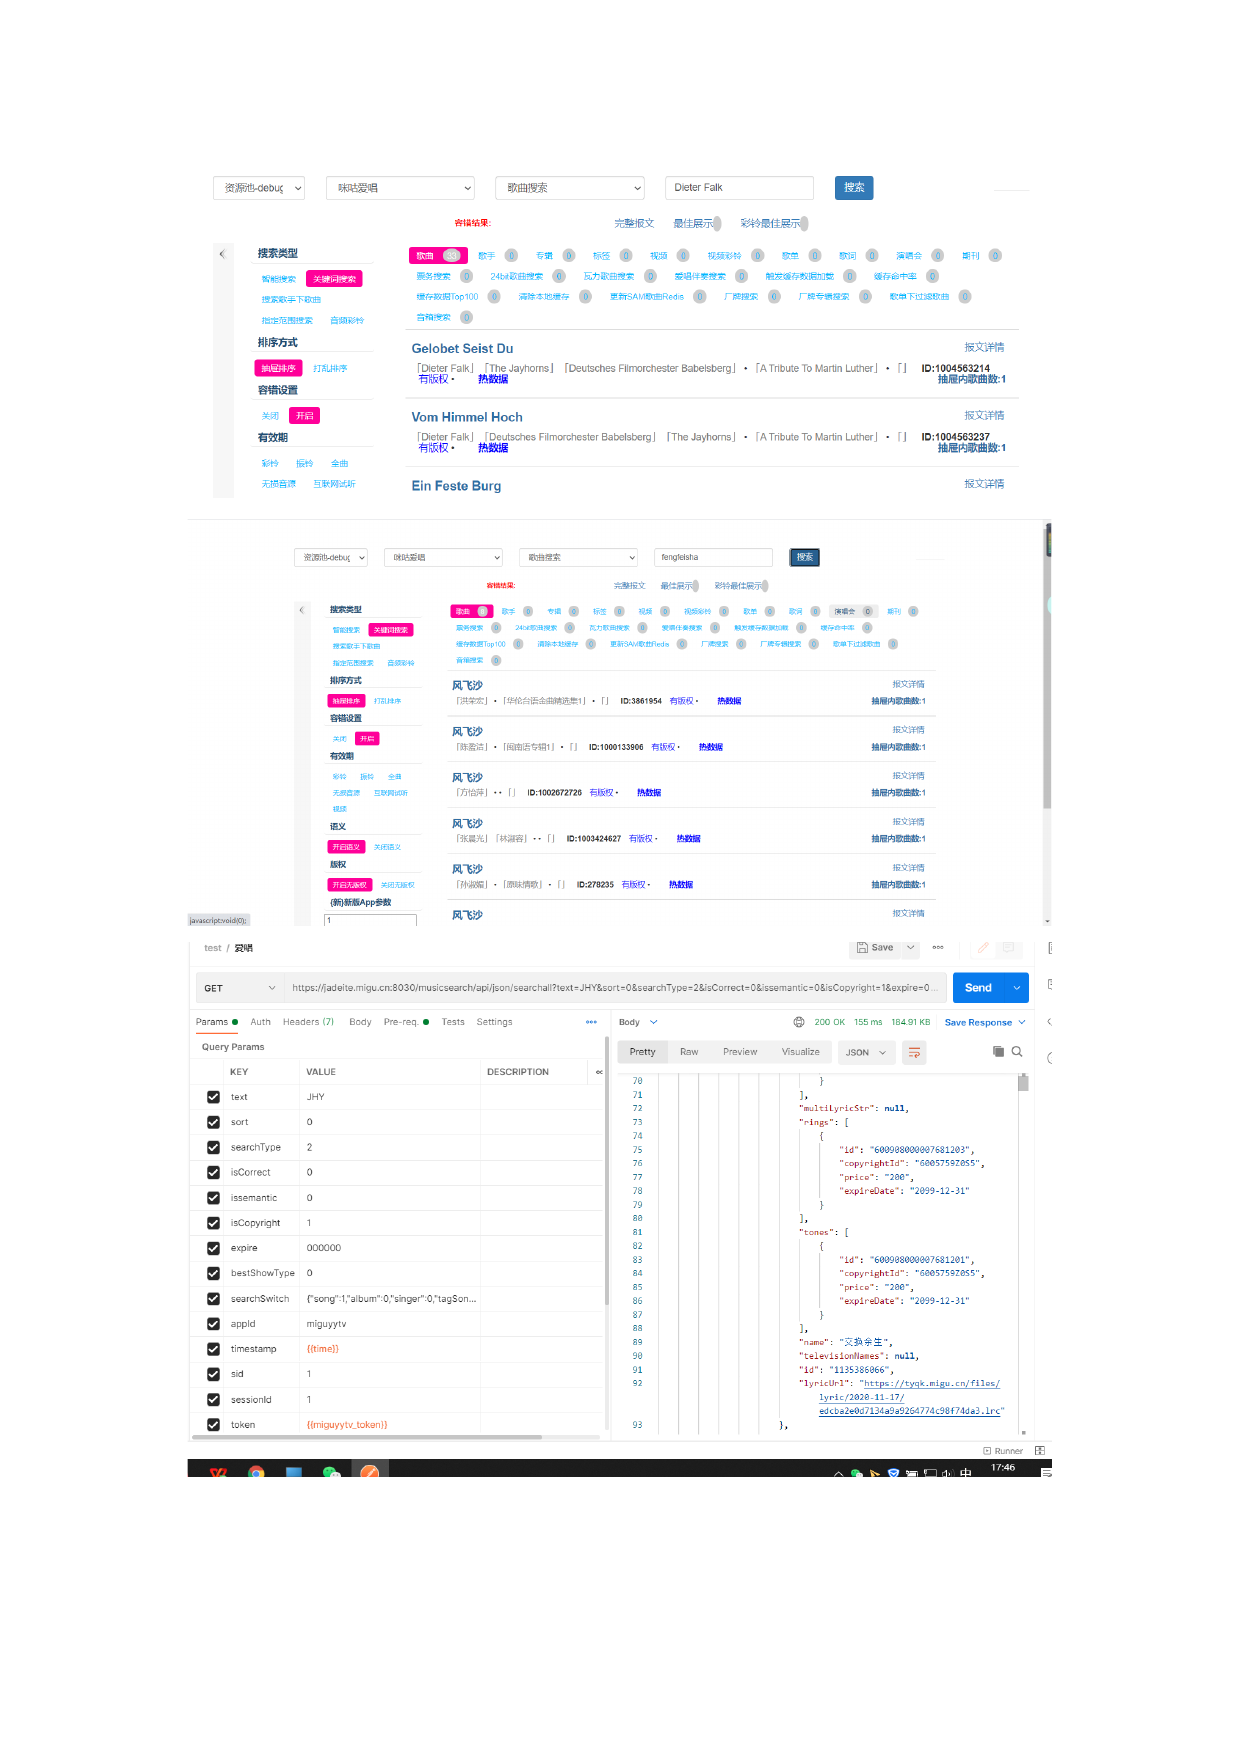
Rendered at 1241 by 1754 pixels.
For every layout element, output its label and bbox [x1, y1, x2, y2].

picture [187, 942, 1052, 1477]
picture [187, 519, 1052, 926]
picture [187, 162, 1052, 498]
